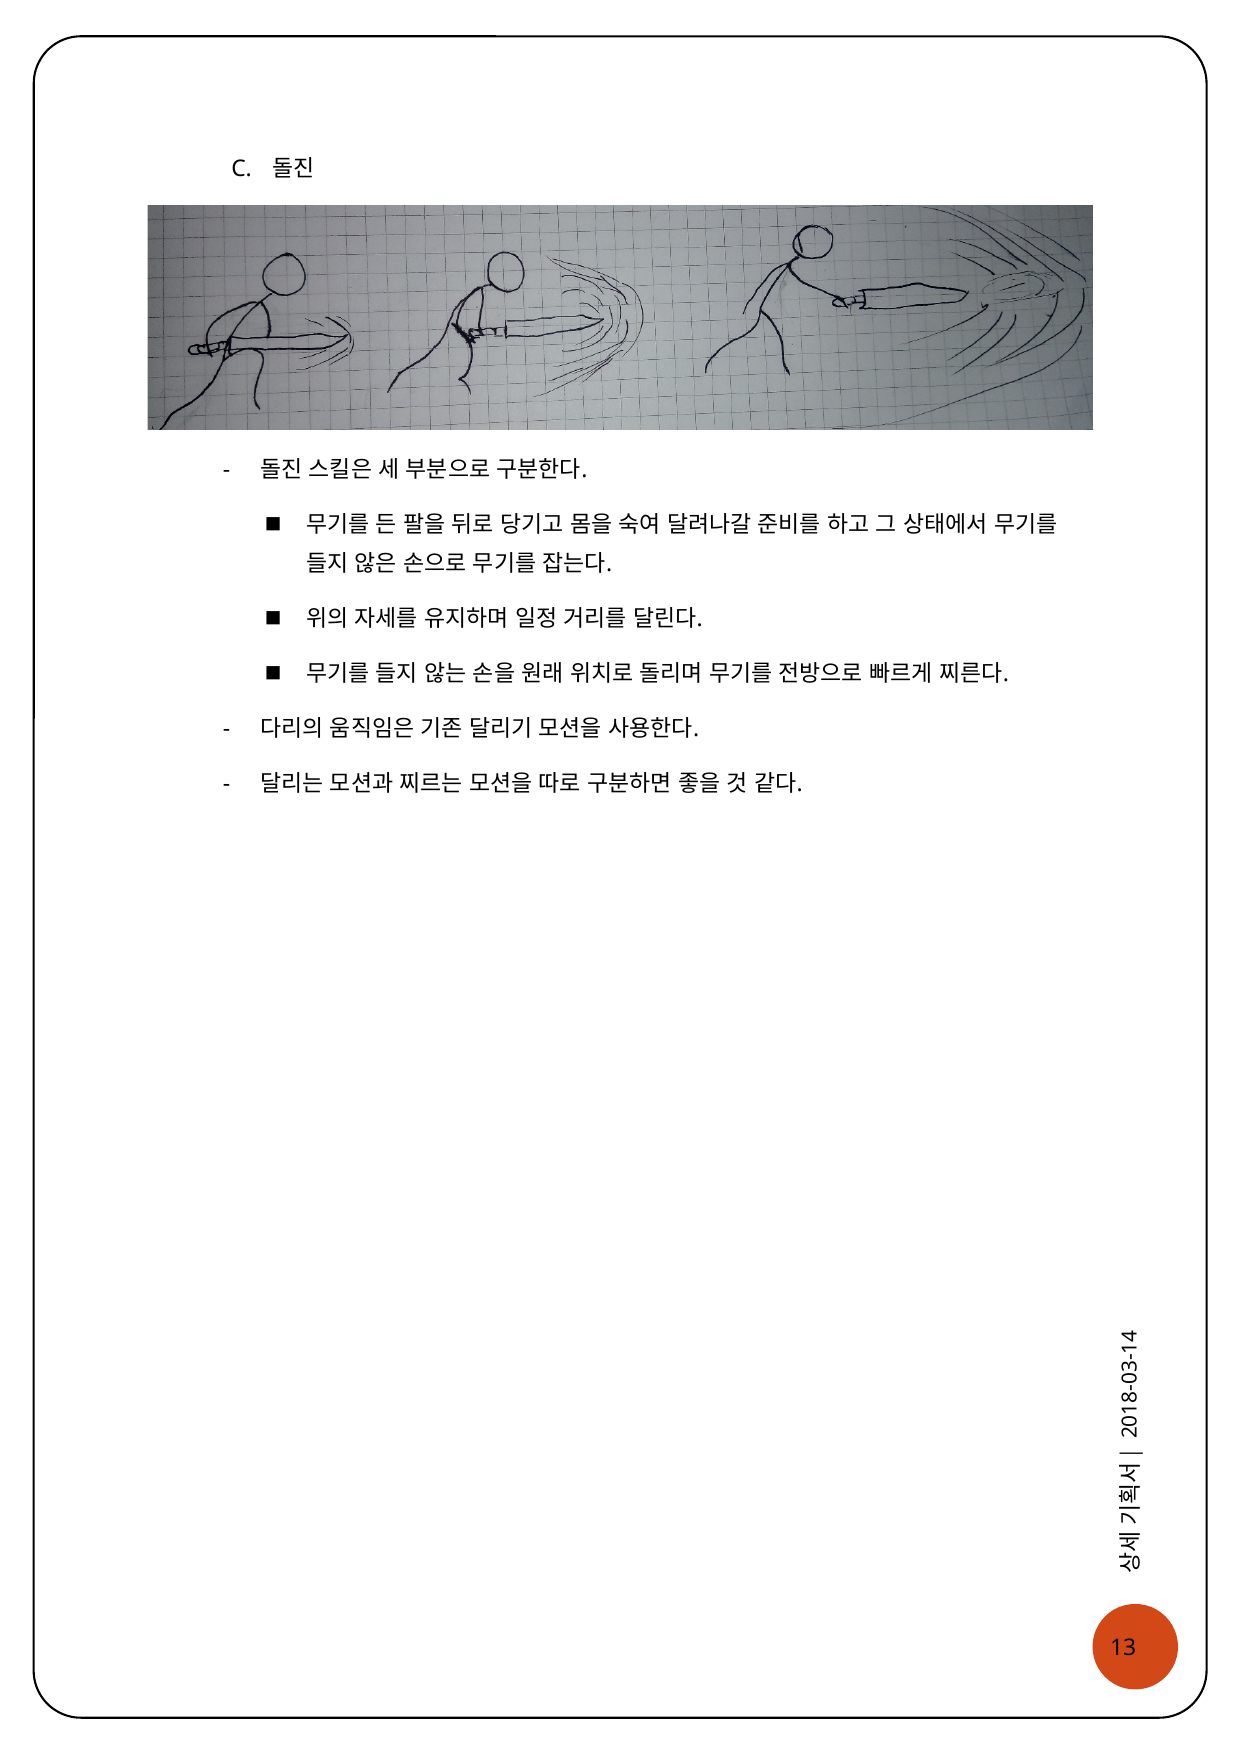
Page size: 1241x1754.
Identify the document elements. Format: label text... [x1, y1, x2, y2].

list 위의 자세를 유지하며 일정 거리를 달린다. [264, 599, 1092, 633]
list 다리의 움직임은 기존 달리기 모션을 사용한다. [223, 709, 1092, 743]
list 돌진 스킬은 세 부분으로 구분한다. [223, 451, 1092, 485]
picture [147, 205, 1093, 430]
list 달리는 모션과 찌르는 모션을 따로 구분하면 좋을 것 같다. [223, 764, 1092, 798]
list 무기를 들지 않는 손을 원래 위치로 돌리며 무기를 전방으로 빠르게 찌른다. [264, 654, 1092, 688]
list 돌진 [231, 150, 1092, 183]
list 무기를 든 팔을 뒤로 당기고 몸을 숙여 달려나갈 준비를 하고 그 상태에서 무기를 들지 않은 손으로 무기를 잡는다. [264, 506, 1092, 578]
